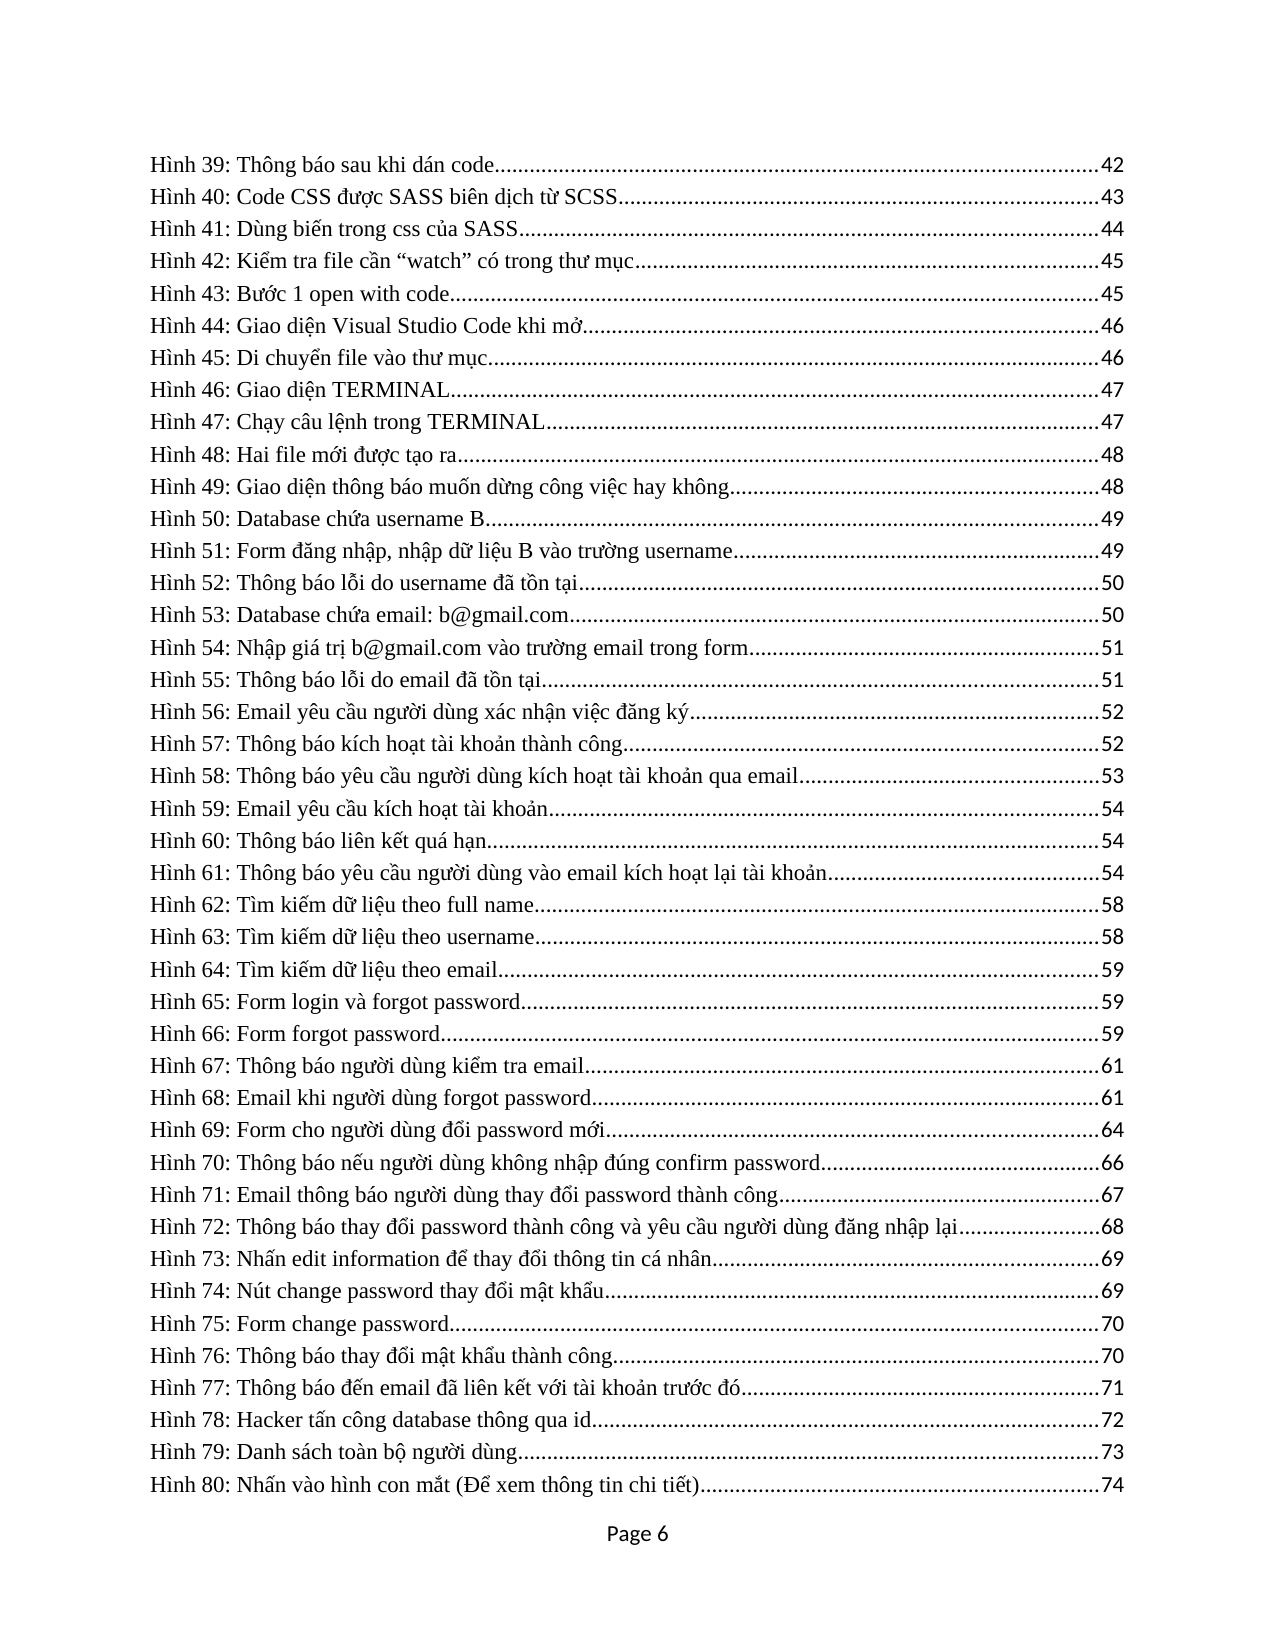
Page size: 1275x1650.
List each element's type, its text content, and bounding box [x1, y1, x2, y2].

text Hình 53: Database chứa email: b@gmail.com 50 [150, 601, 1125, 629]
text Hình 79: Danh sách toàn bộ người dùng 73 [150, 1437, 1125, 1466]
text Hình 44: Giao diện Visual Studio Code khi mở 46 [150, 311, 1125, 339]
text Hình 57: Thông báo kích hoạt tài khoản thành công 52 [150, 729, 1125, 757]
text Hình 52: Thông báo lỗi do username đã tồn tại 50 [150, 568, 1125, 596]
text Hình 46: Giao diện TERMINAL 47 [150, 375, 1125, 403]
text Hình 75: Form change password 70 [150, 1309, 1125, 1337]
text Hình 42: Kiểm tra file cần “watch” có trong thư mục 45 [150, 247, 1125, 274]
text Hình 77: Thông báo đến email đã liên kết với tài khoản trước đó 71 [150, 1373, 1125, 1401]
text Hình 74: Nút change password thay đổi mật khẩu 69 [150, 1277, 1125, 1304]
text Hình 61: Thông báo yêu cầu người dùng vào email kích hoạt lại tài khoản 54 [150, 858, 1125, 886]
text Hình 50: Database chứa username B 49 [150, 504, 1125, 532]
text Hình 45: Di chuyển file vào thư mục 46 [150, 343, 1125, 371]
text Hình 72: Thông báo thay đổi password thành công và yêu cầu người dùng đăng nhập lại 68 [150, 1212, 1125, 1240]
text Hình 65: Form login và forgot password 59 [150, 987, 1125, 1015]
text Hình 41: Dùng biến trong css của SASS 44 [150, 214, 1125, 242]
text Hình 64: Tìm kiếm dữ liệu theo email 59 [150, 955, 1125, 983]
text Hình 60: Thông báo liên kết quá hạn 54 [150, 826, 1125, 854]
text Hình 43: Bước 1 open with code 45 [150, 279, 1125, 307]
text Hình 67: Thông báo người dùng kiểm tra email 61 [150, 1051, 1125, 1079]
text Hình 69: Form cho người dùng đổi password mới 64 [150, 1116, 1125, 1144]
text Hình 54: Nhập giá trị b@gmail.com vào trường email trong form 51 [150, 633, 1125, 661]
text Hình 47: Chạy câu lệnh trong TERMINAL 47 [150, 407, 1125, 436]
text Hình 80: Nhấn vào hình con mắt (Để xem thông tin chi tiết) 74 [150, 1470, 1125, 1498]
text Hình 78: Hacker tấn công database thông qua id 72 [150, 1405, 1125, 1433]
text Hình 48: Hai file mới được tạo ra 48 [150, 440, 1125, 468]
text Hình 40: Code CSS được SASS biên dịch từ SCSS 43 [150, 182, 1125, 210]
text Hình 66: Form forgot password 59 [150, 1019, 1125, 1047]
text Hình 70: Thông báo nếu người dùng không nhập đúng confirm password 66 [150, 1148, 1125, 1176]
text Hình 62: Tìm kiếm dữ liệu theo full name 58 [150, 890, 1125, 918]
text Hình 76: Thông báo thay đổi mật khẩu thành công 70 [150, 1341, 1125, 1369]
text Hình 49: Giao diện thông báo muốn dừng công việc hay không 48 [150, 472, 1125, 500]
text Hình 55: Thông báo lỗi do email đã tồn tại 51 [150, 665, 1125, 693]
text Hình 73: Nhấn edit information để thay đổi thông tin cá nhân 69 [150, 1244, 1125, 1272]
text Hình 39: Thông báo sau khi dán code 42 [150, 150, 1125, 178]
text Hình 71: Email thông báo người dùng thay đổi password thành công 67 [150, 1180, 1125, 1208]
text Hình 59: Email yêu cầu kích hoạt tài khoản 54 [150, 794, 1125, 822]
text Hình 56: Email yêu cầu người dùng xác nhận việc đăng ký 52 [150, 697, 1125, 725]
text Hình 68: Email khi người dùng forgot password 61 [150, 1083, 1125, 1111]
text Hình 58: Thông báo yêu cầu người dùng kích hoạt tài khoản qua email 53 [150, 762, 1125, 789]
text Hình 63: Tìm kiếm dữ liệu theo username 58 [150, 922, 1125, 951]
text Hình 51: Form đăng nhập, nhập dữ liệu B vào trường username 49 [150, 536, 1125, 564]
